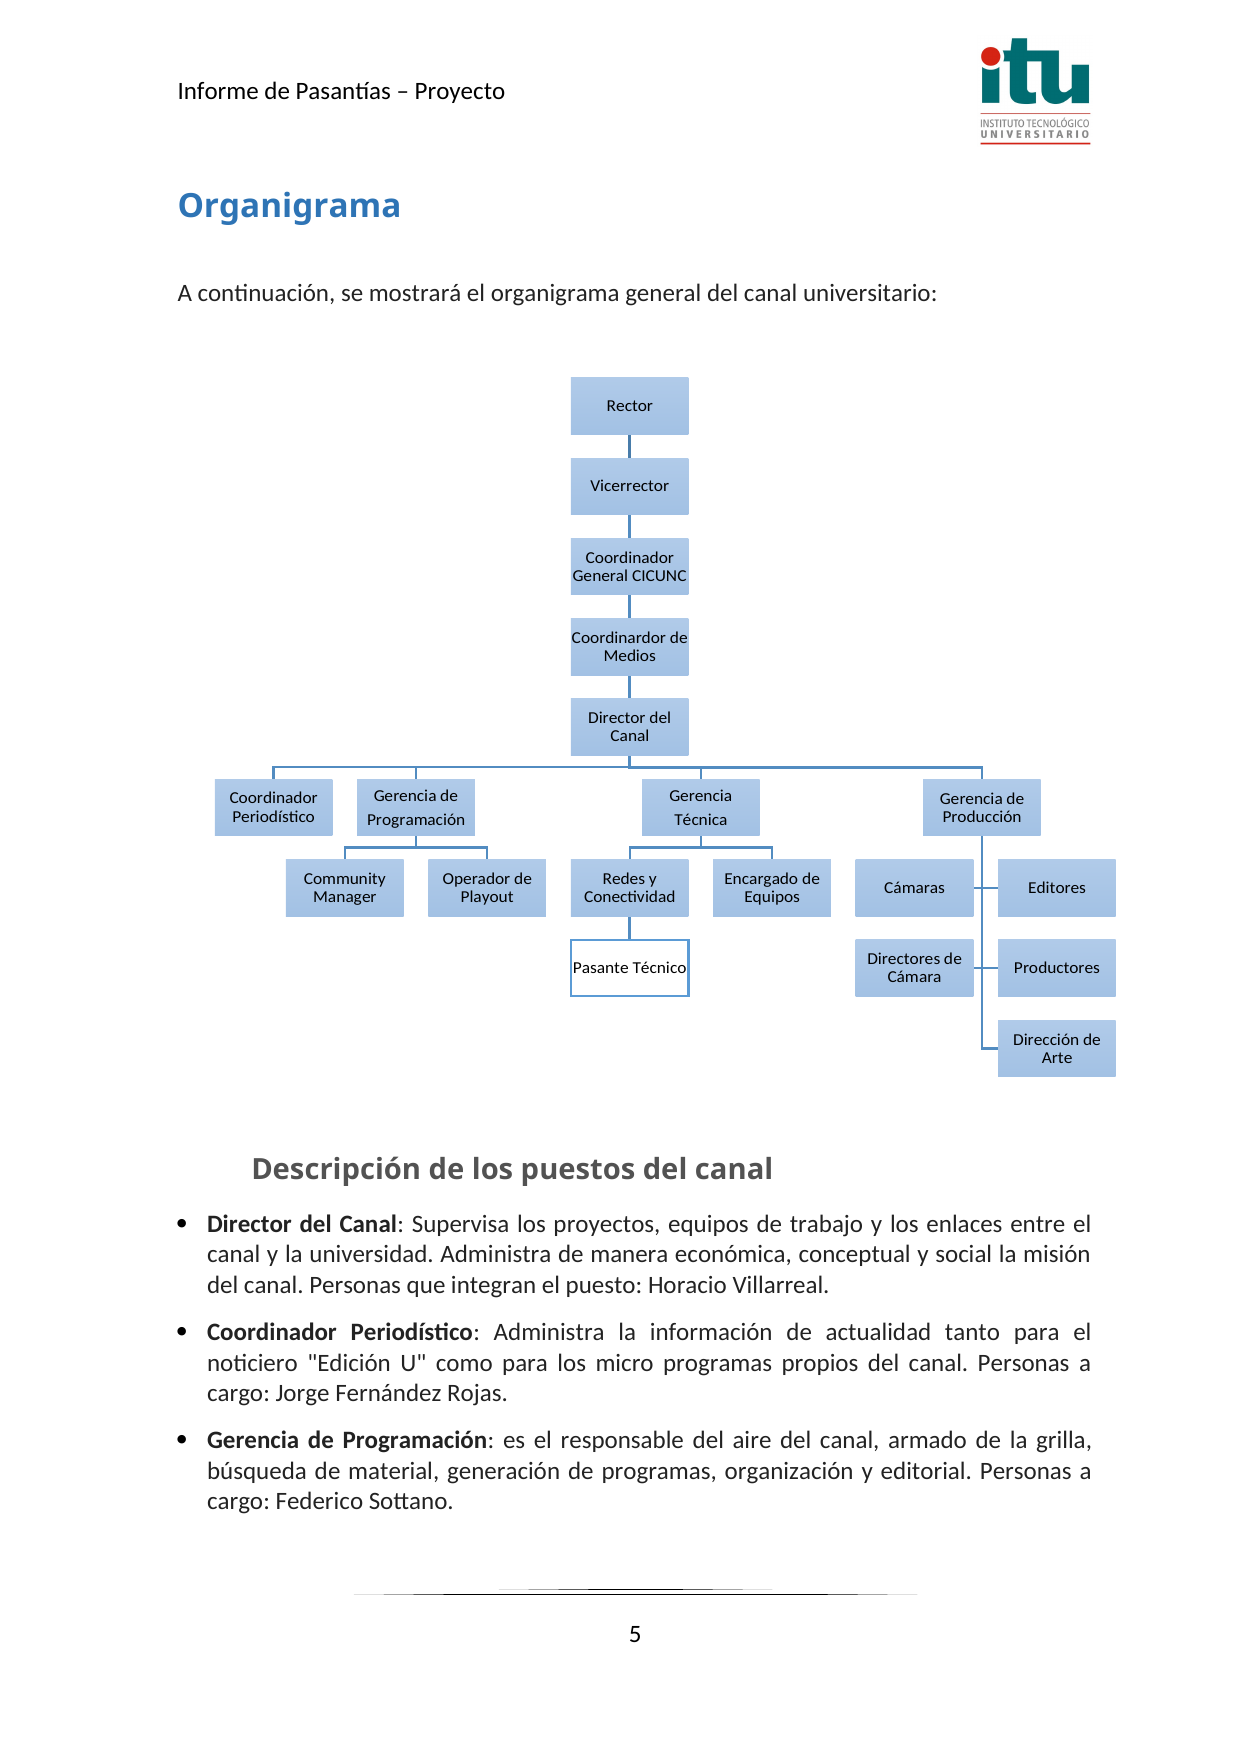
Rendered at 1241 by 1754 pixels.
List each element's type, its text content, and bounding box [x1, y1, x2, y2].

list Director del Canal: Supervisa los proyectos, equipos de trabajo y los enlaces entre el canal y la universidad. Administra de manera económica, conceptual y social la misión del canal. Personas que integran el puesto: Horacio Villarreal. [177, 1208, 1092, 1299]
subtitle Descripción de los puestos del canal [251, 1148, 1092, 1188]
subtitle Organigrama [177, 181, 1092, 227]
list Gerencia de Programación: es el responsable del aire del canal, armado de la grilla, búsqueda de material, generación de programas, organización y editorial. Personas a cargo: Federico Sottano. [177, 1424, 1092, 1516]
list Coordinador Periodístico: Administra la información de actualidad tanto para el noticiero "Edición U" como para los micro programas propios del canal. Personas a cargo: Jorge Fernández Rojas. [177, 1316, 1092, 1408]
picture [977, 35, 1093, 147]
text A continuación, se mostrará el organigrama general del canal universitario: [177, 277, 1092, 308]
